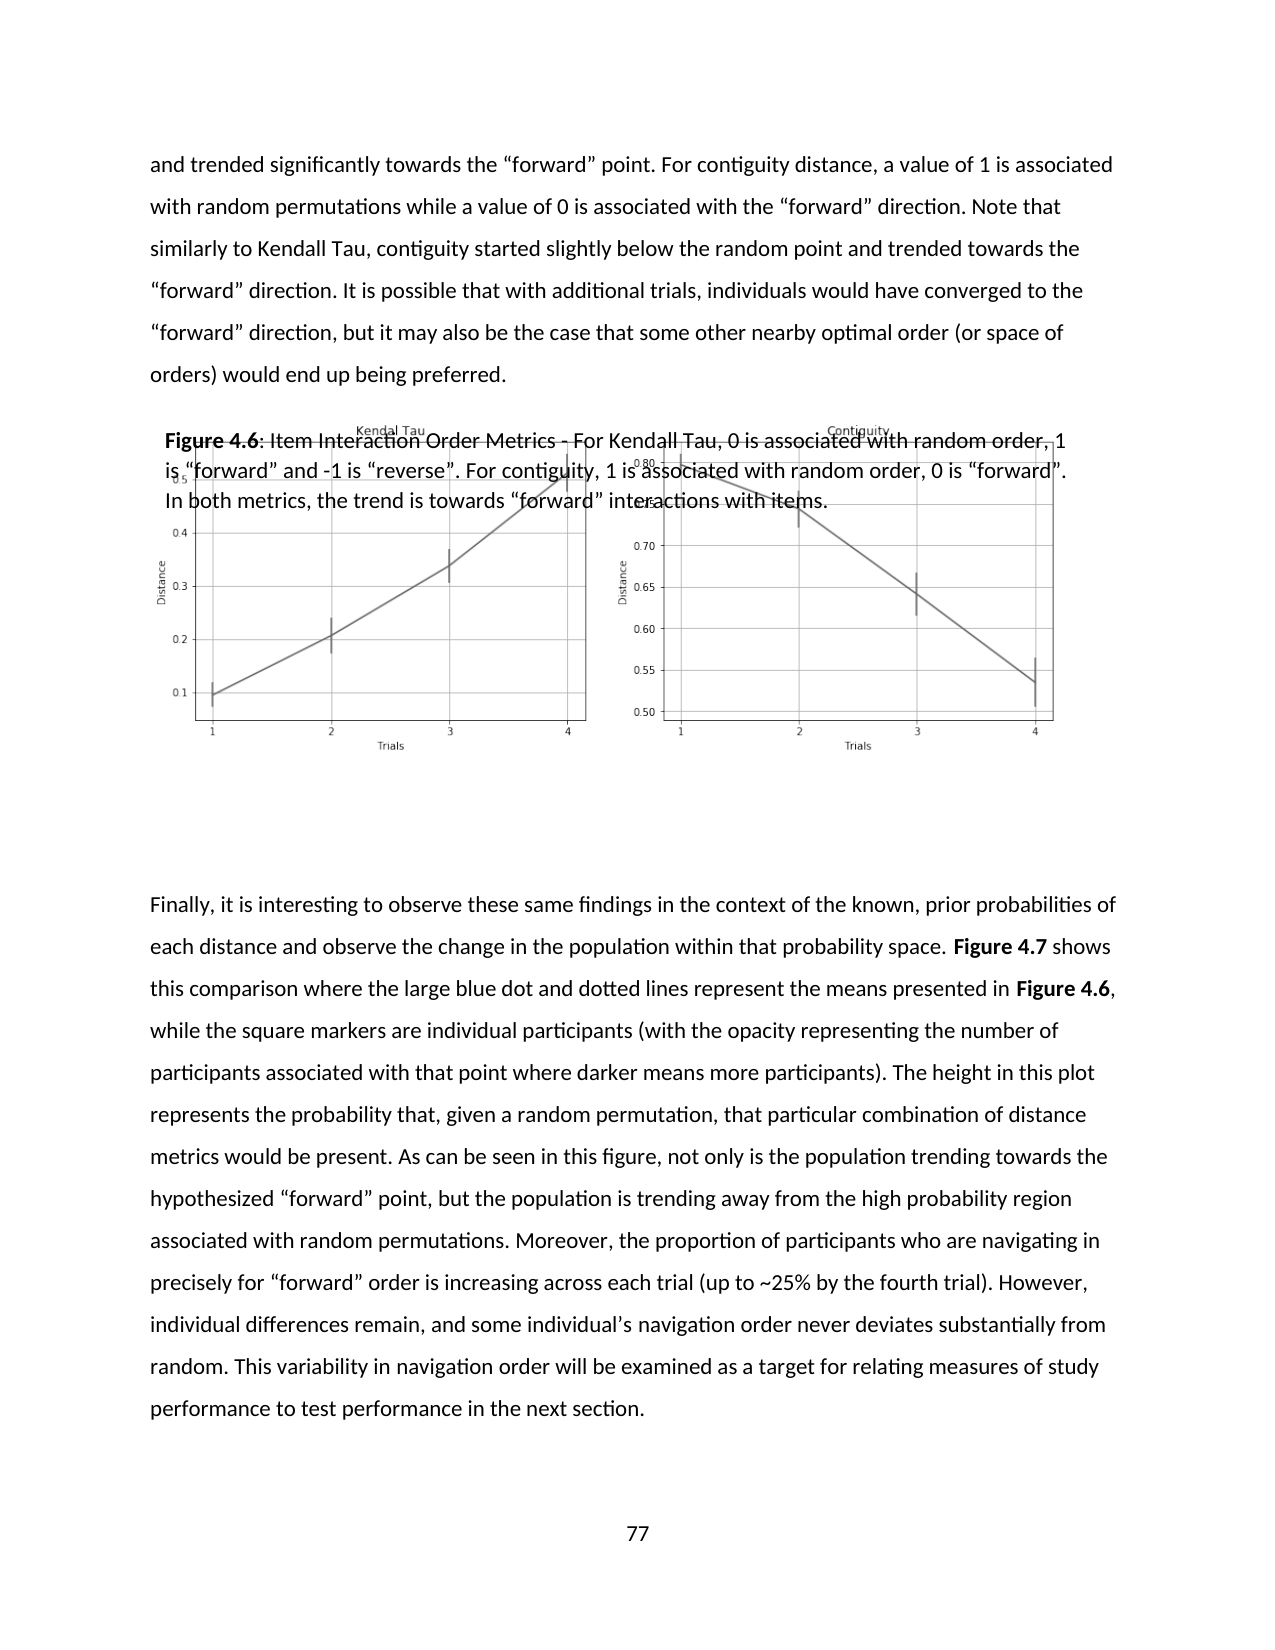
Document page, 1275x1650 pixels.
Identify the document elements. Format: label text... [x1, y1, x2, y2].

text Finally, it is interesting to observe these same findings in the context of the known, prior probabilities of each distance and observe the change in the population within that probability space. Figure 4.7 shows this comparison where the large blue dot and dotted lines represent the means presented in Figure 4.6, while the square markers are individual participants (with the opacity representing the number of participants associated with that point where darker means more participants). The height in this plot represents the probability that, given a random permutation, that particular combination of distance metrics would be present. As can be seen in this figure, not only is the population trending towards the hypothesized “forward” point, but the population is trending away from the high probability region associated with random permutations. Moreover, the proportion of participants who are navigating in precisely for “forward” order is increasing across each trial (up to ~25% by the fourth trial). However, individual differences remain, and some individual’s navigation order never deviates substantially from random. This variability in navigation order will be examined as a target for relating measures of study performance to test performance in the next section. [150, 890, 1125, 1422]
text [150, 150, 1125, 388]
